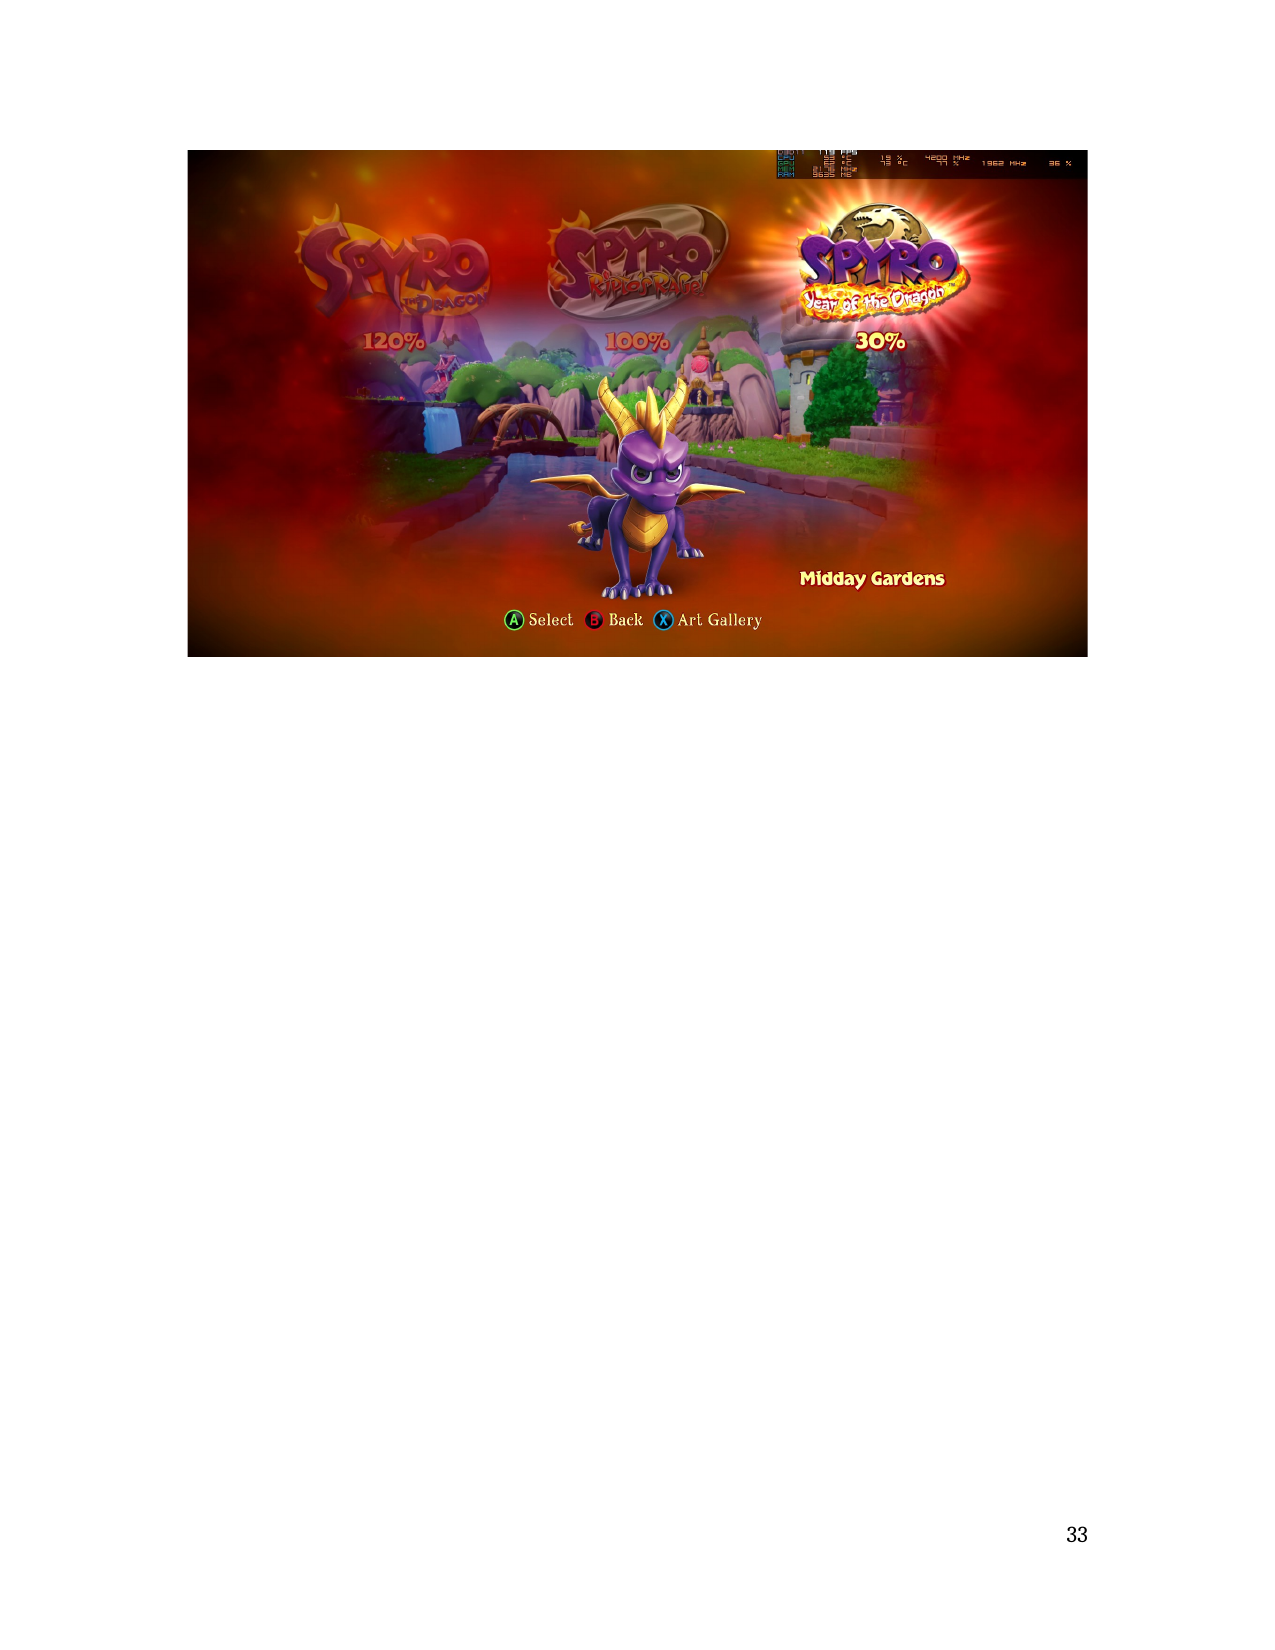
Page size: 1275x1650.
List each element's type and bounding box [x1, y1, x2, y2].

picture [187, 150, 1088, 657]
